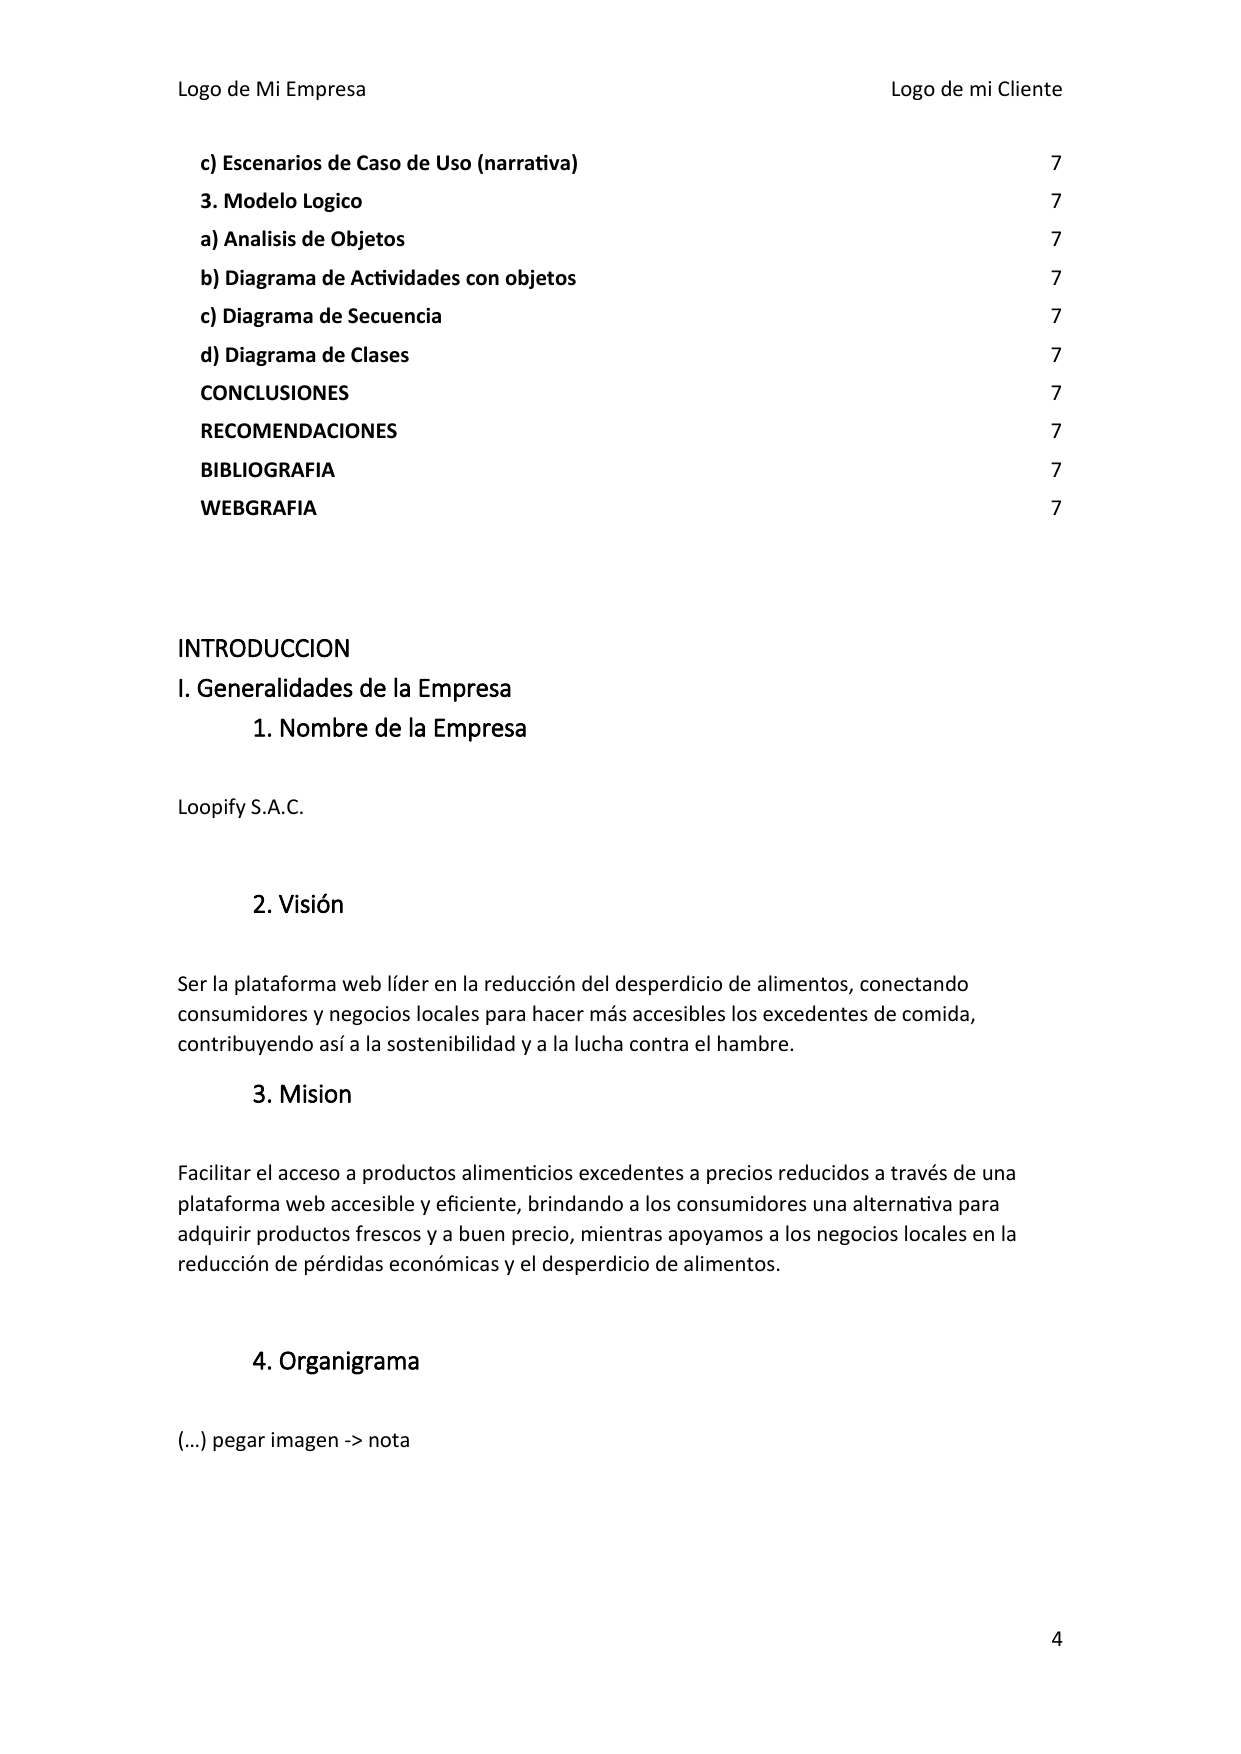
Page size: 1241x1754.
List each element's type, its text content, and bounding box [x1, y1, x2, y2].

text Loopify S.A.C. [177, 792, 1063, 821]
subtitle 1. Nombre de la Empresa [177, 710, 1063, 743]
subtitle 2. Visión [177, 886, 1063, 919]
subtitle I. Generalidades de la Empresa [177, 670, 1063, 703]
text Ser la plataforma web líder en la reducción del desperdicio de alimentos, conectando consumidores y negocios locales para hacer más accesibles los excedentes de comida, contribuyendo así a la sostenibilidad y a la lucha contra el hambre. [177, 969, 1063, 1057]
text (…) pegar imagen -> nota [177, 1425, 1063, 1453]
subtitle 3. Mision [177, 1076, 1063, 1109]
subtitle 4. Organigrama [177, 1343, 1063, 1376]
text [177, 1158, 1063, 1277]
subtitle INTRODUCCION [177, 630, 1063, 663]
